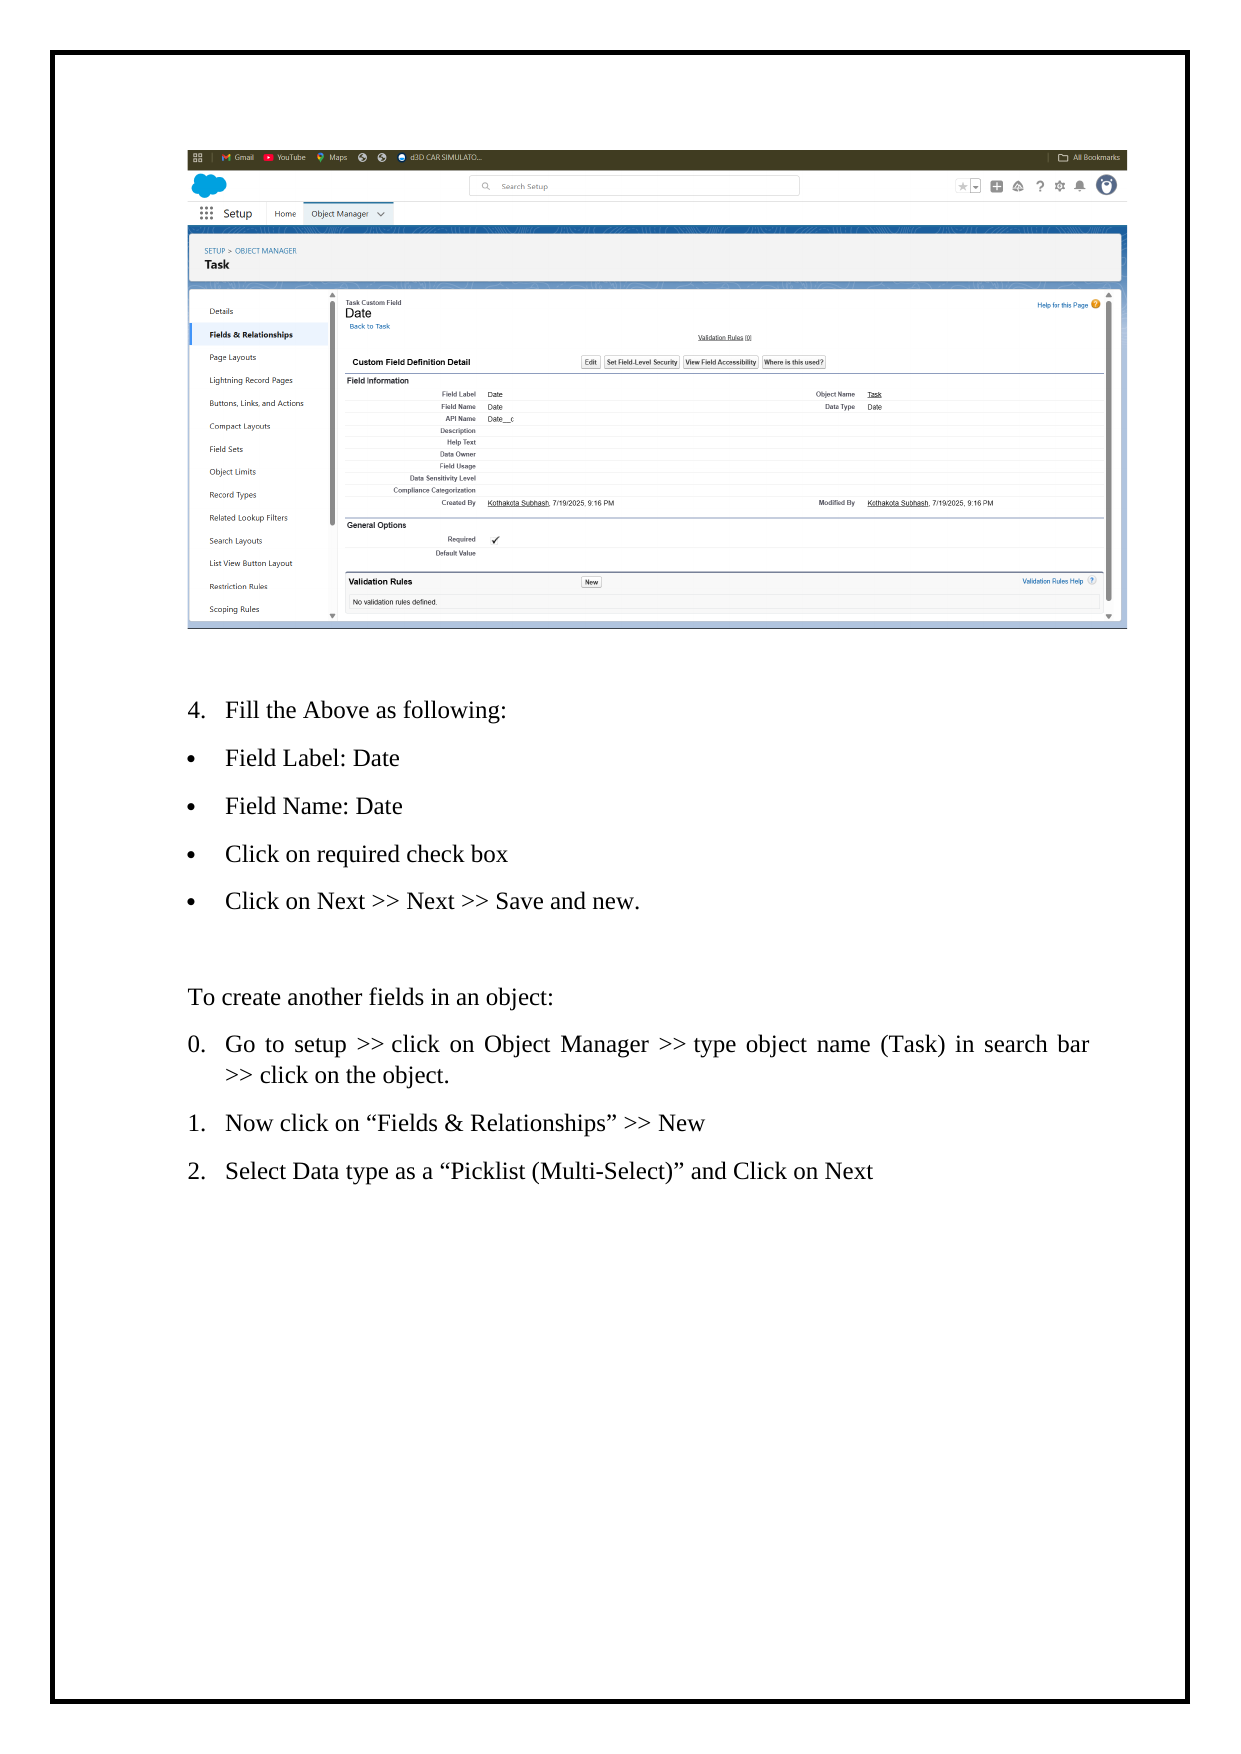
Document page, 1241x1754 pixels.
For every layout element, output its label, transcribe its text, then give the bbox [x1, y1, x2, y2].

list Field Label: Date [187, 743, 1090, 772]
picture [187, 150, 1128, 629]
list Click on required check box [187, 839, 1090, 867]
list Now click on “Fields & Relationships” >> New [187, 1108, 1090, 1137]
list Click on Next >> Next >> Save and new. [187, 886, 1090, 915]
list Field Name: Date [187, 791, 1090, 820]
text To create another fields in an object: [187, 982, 1090, 1011]
list Select Data type as a “Picklist (Multi-Select)” and Click on Next [187, 1156, 1090, 1185]
list Go to setup >> click on Object Manager >> type object name (Task) in search bar >> click on the object. [187, 1029, 1090, 1089]
list Fill the Above as following: [187, 696, 1090, 724]
